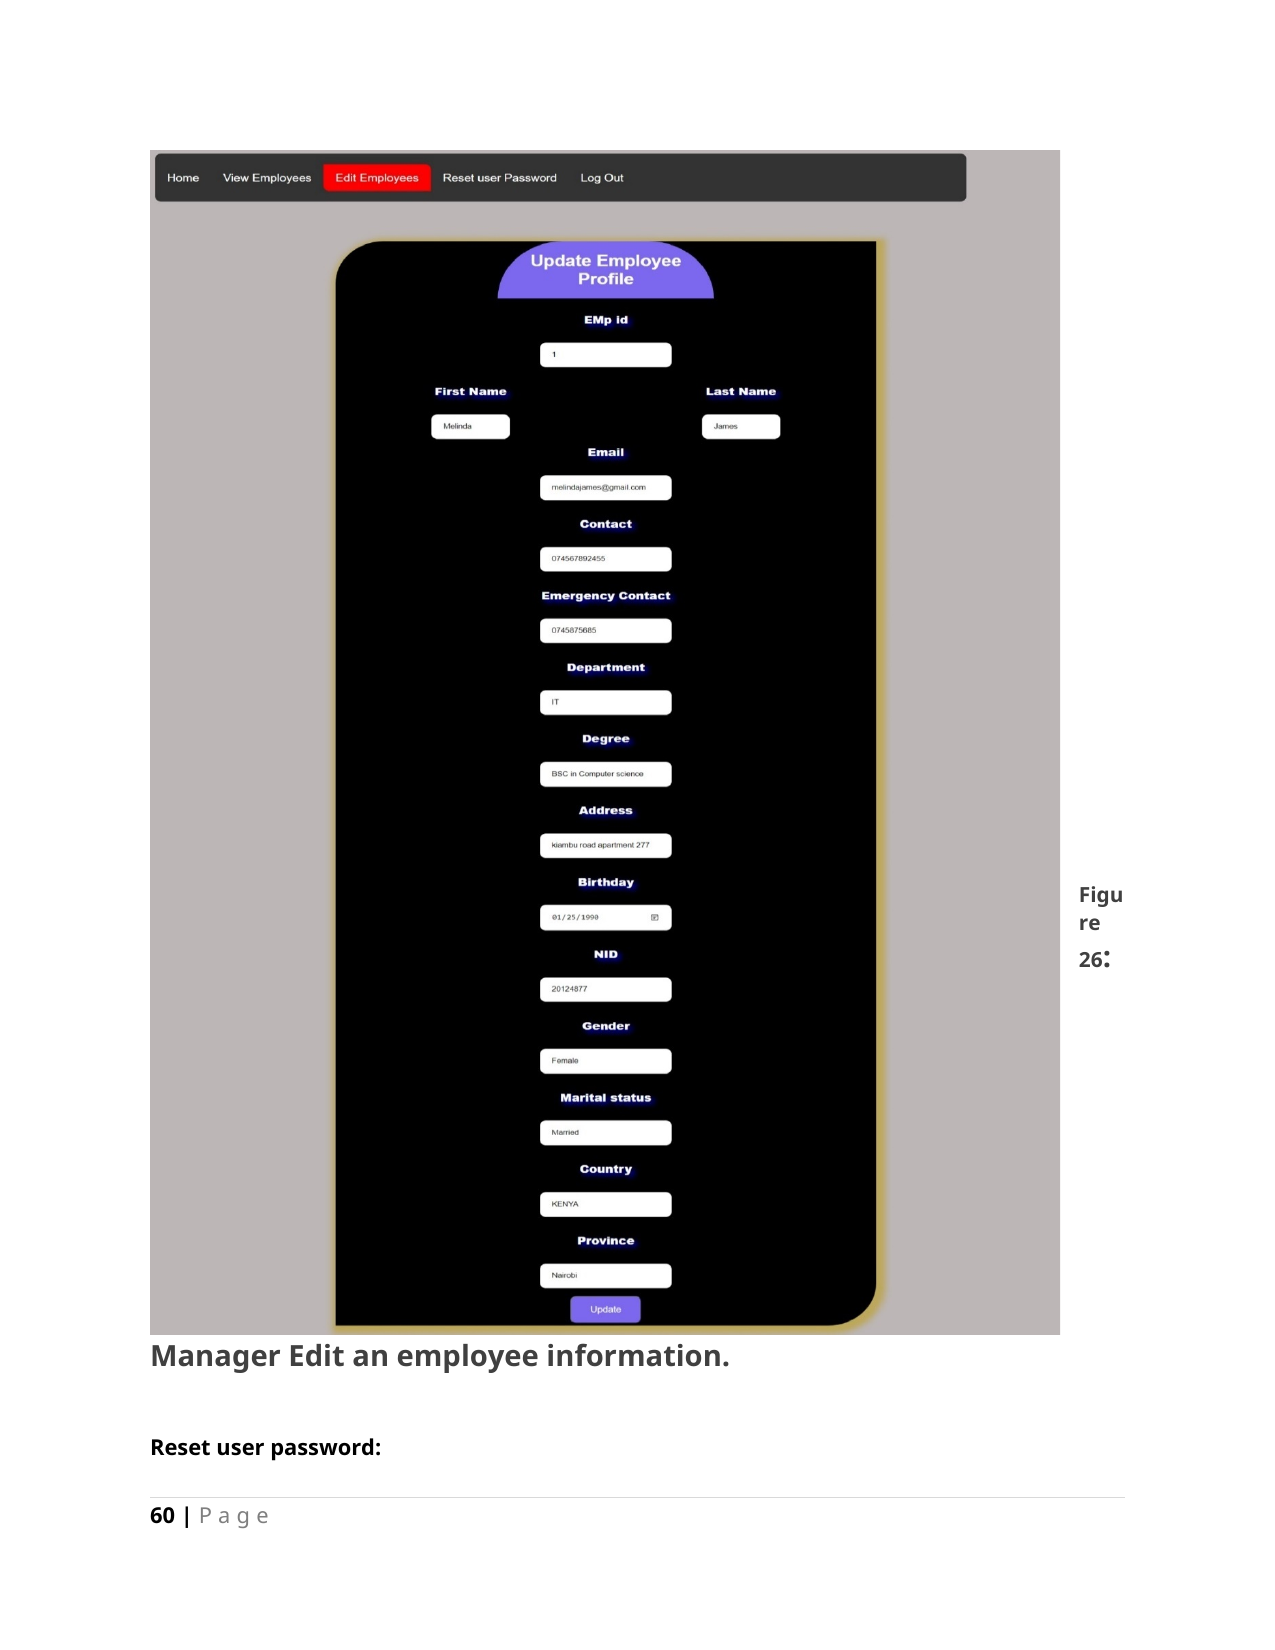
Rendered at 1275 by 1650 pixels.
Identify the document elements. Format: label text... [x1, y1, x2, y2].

text Figure 26: Manager Edit an employee information. [150, 880, 1125, 1375]
picture [150, 150, 1060, 1335]
text Reset user password: [150, 1432, 1125, 1462]
